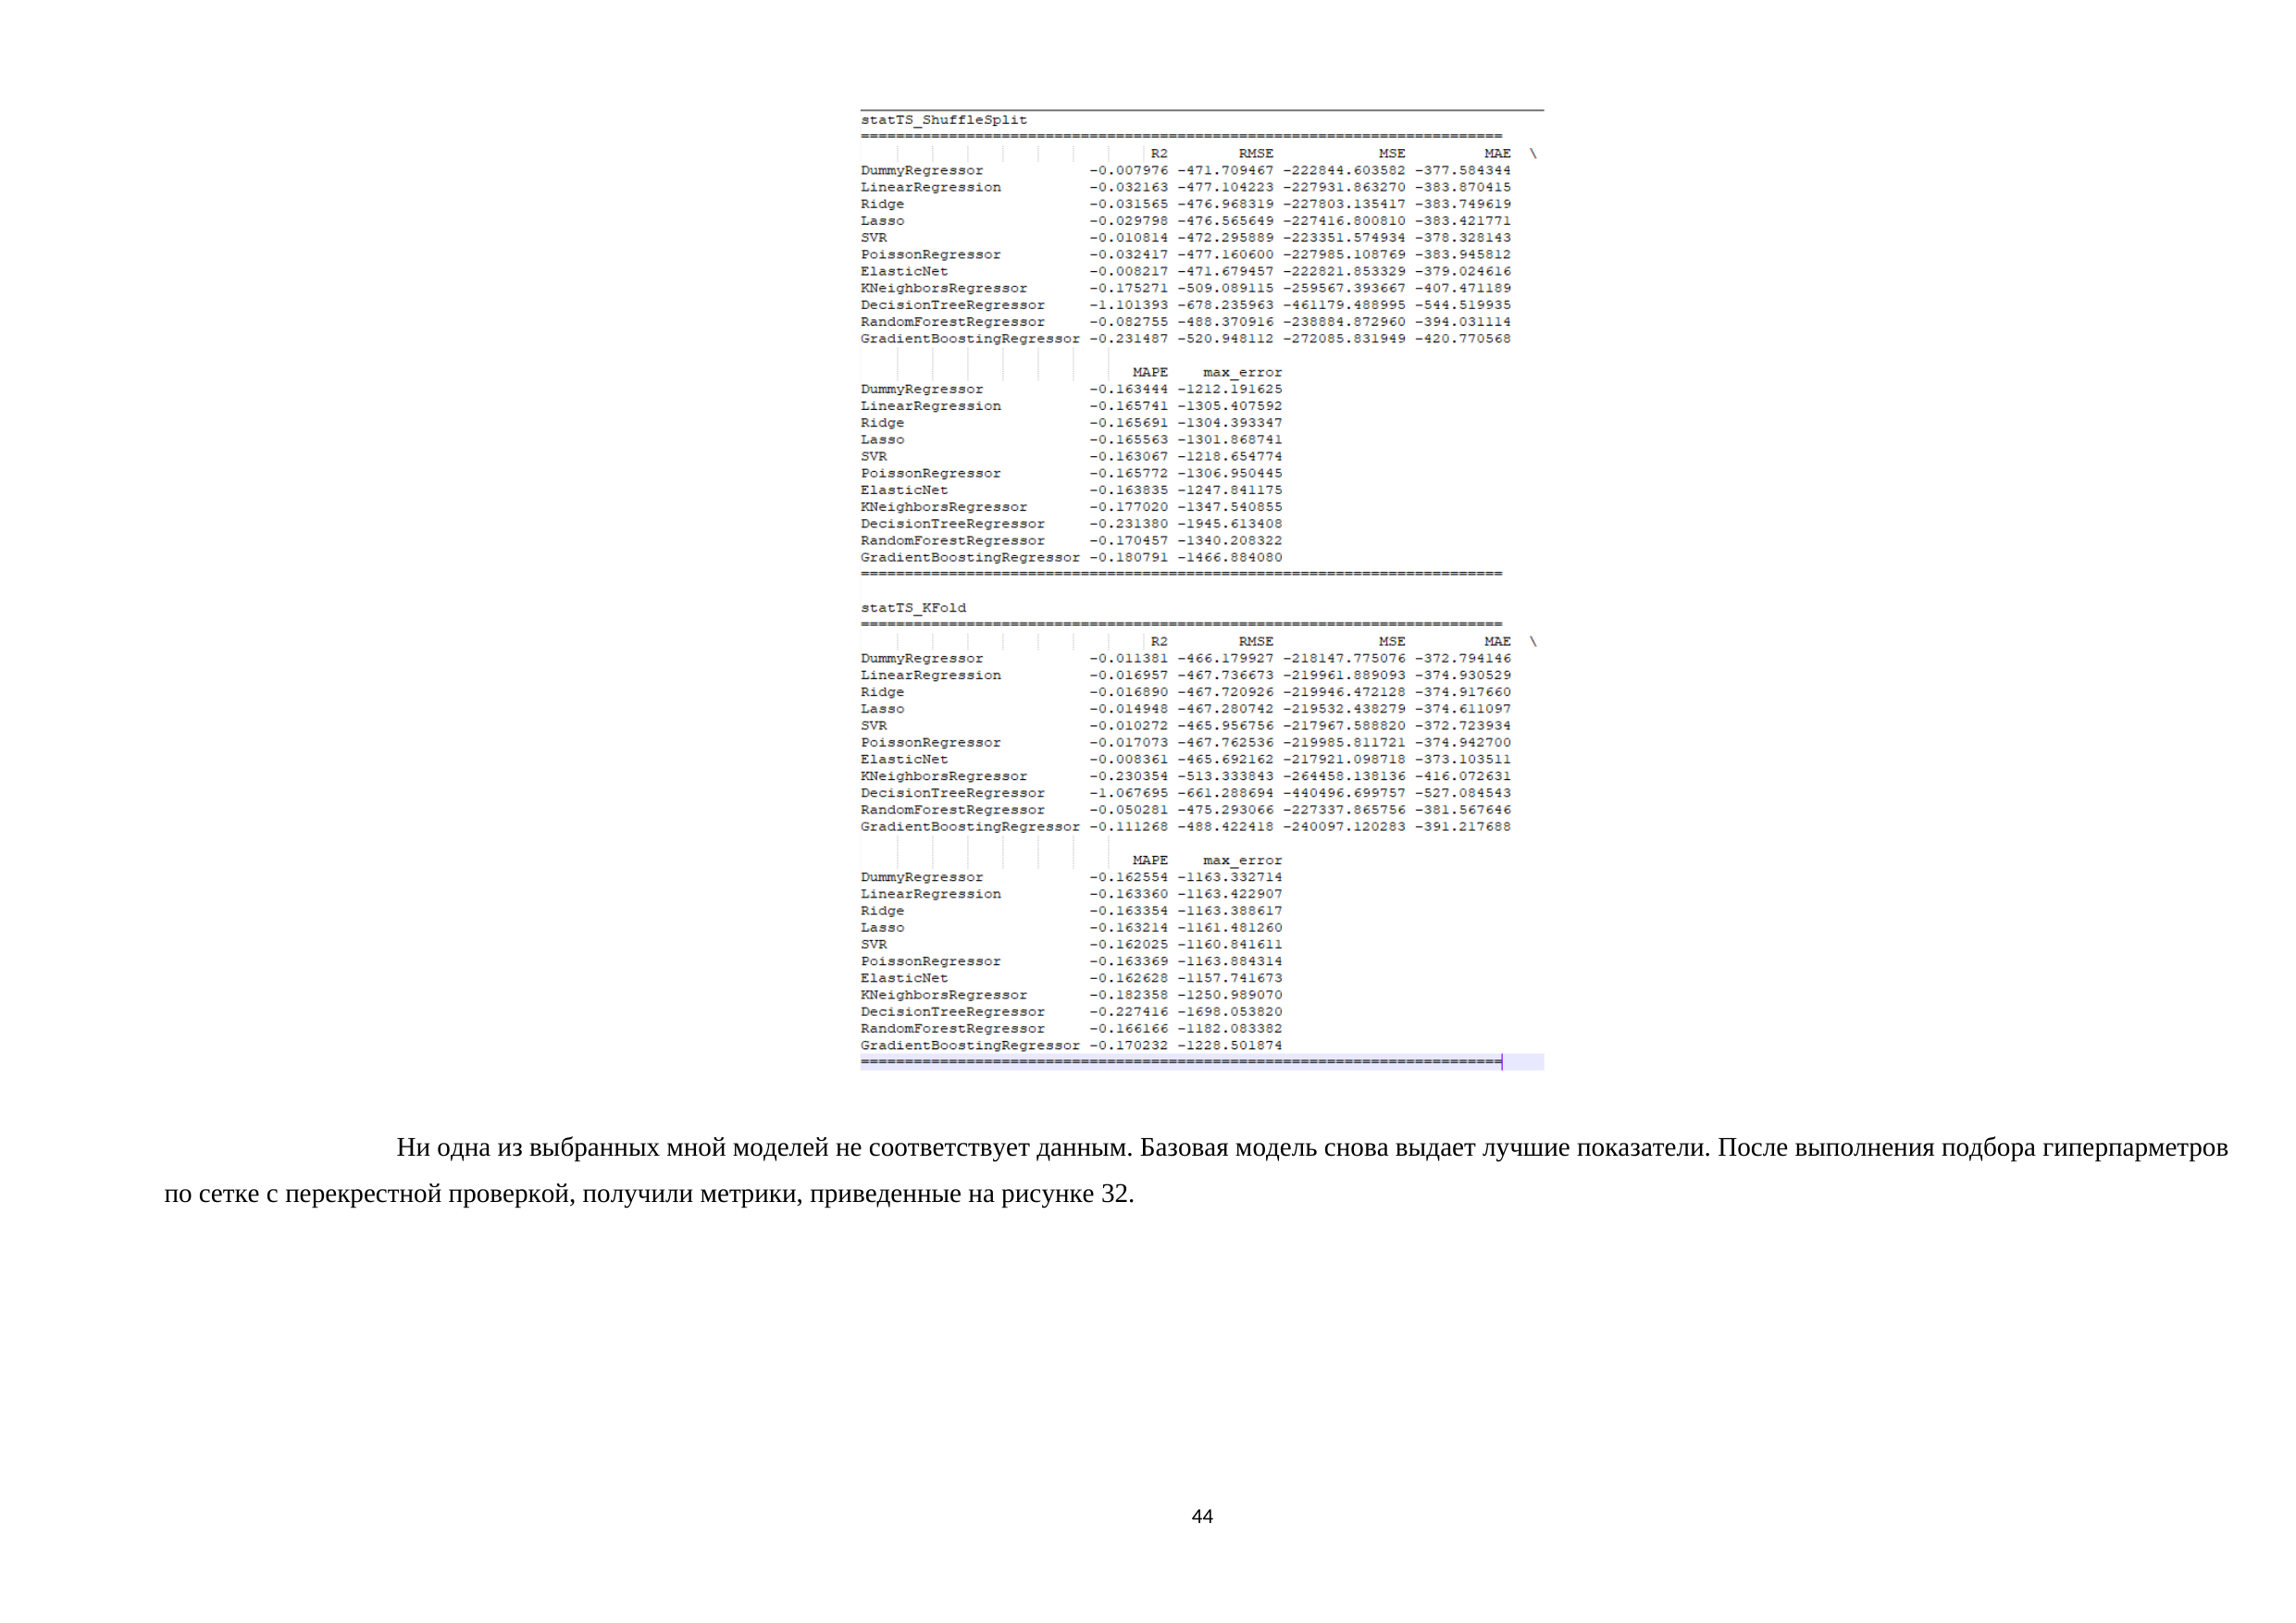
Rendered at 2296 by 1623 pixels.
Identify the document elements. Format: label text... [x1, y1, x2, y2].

picture [860, 109, 1545, 1072]
text Ни одна из выбранных мной моделей не соответствует данным. Базовая модель снова выдает лучшие показатели. После выполнения подбора гиперпарметров по сетке с перекрестной проверкой, получили метрики, приведенные на рисунке 32. [164, 1131, 2240, 1208]
